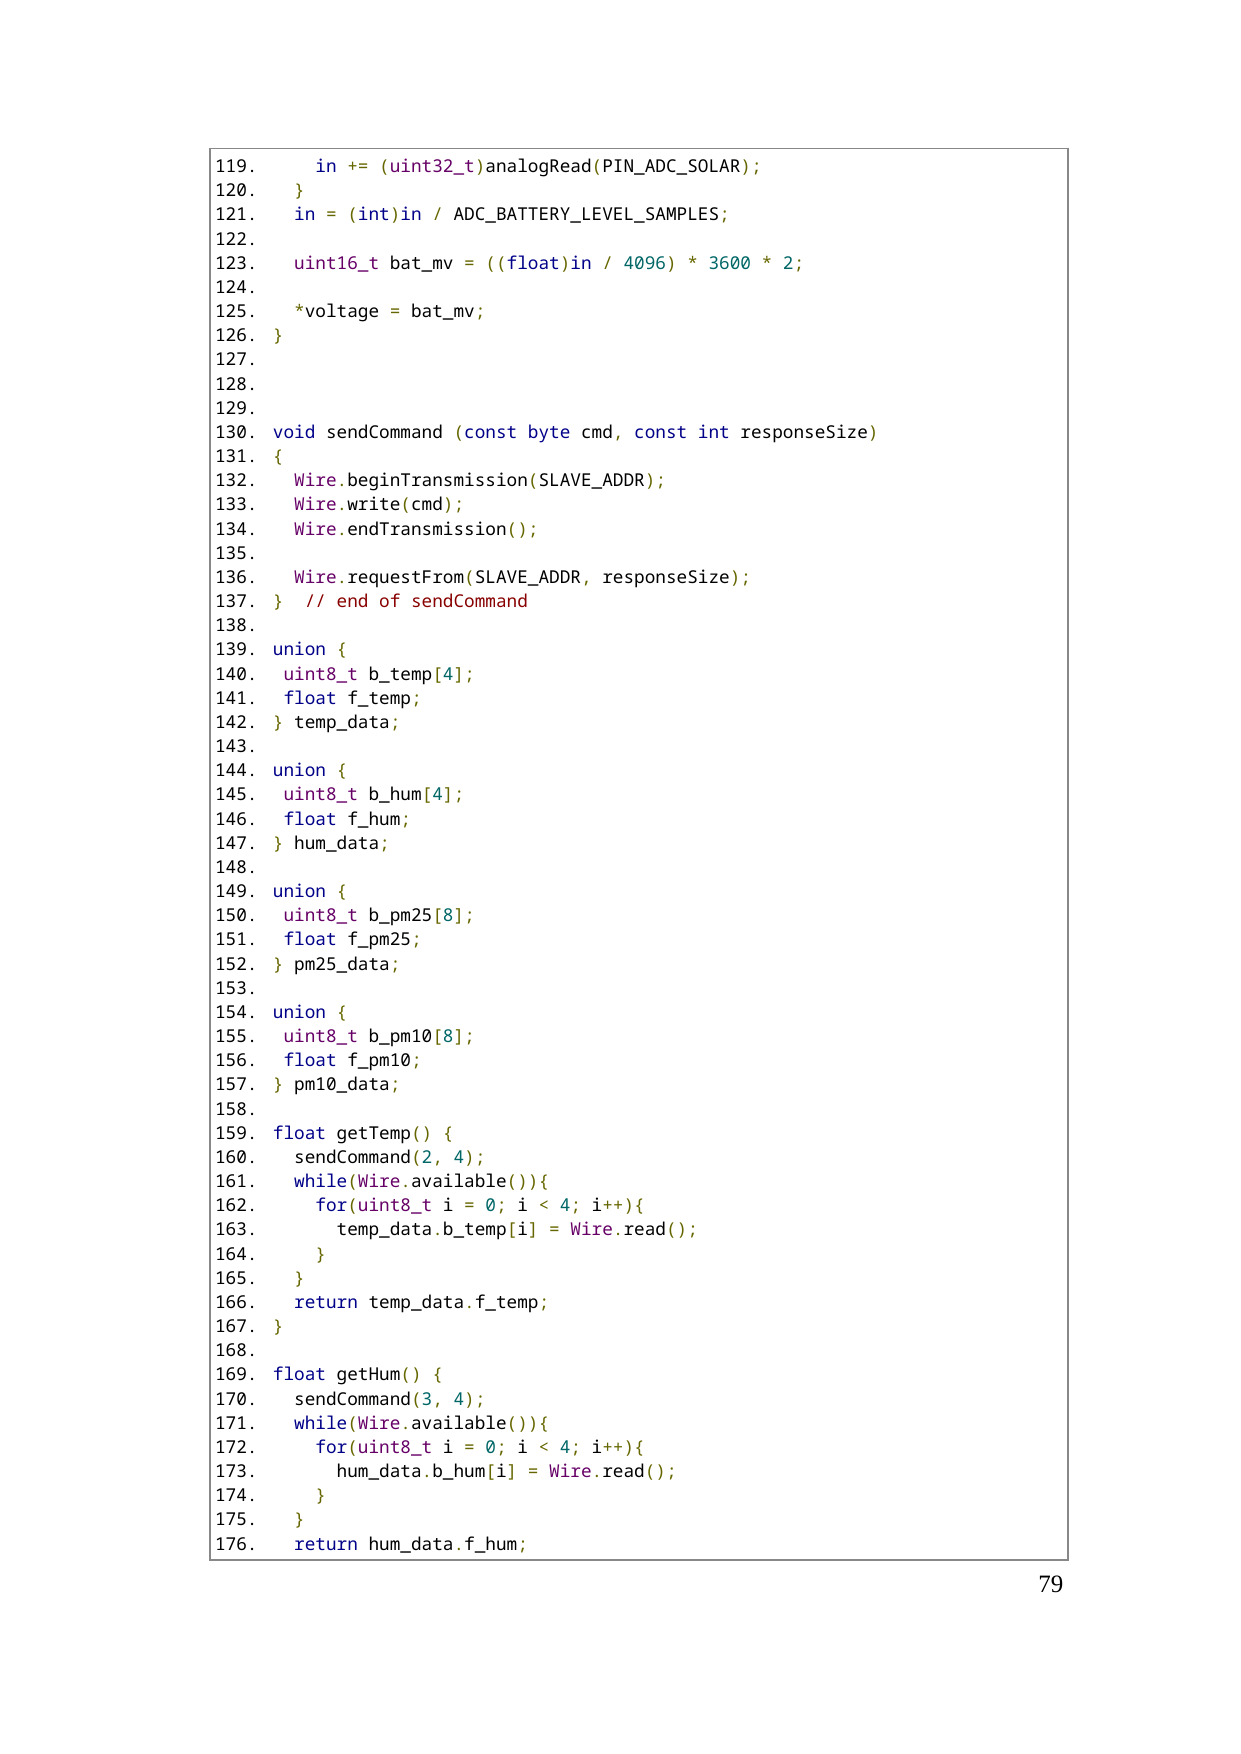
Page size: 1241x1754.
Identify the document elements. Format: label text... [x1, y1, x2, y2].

list } [211, 317, 1067, 347]
list *voltage = bat_mv; [211, 293, 1067, 317]
list return hum_data.f_hum; [211, 1525, 1067, 1559]
list } temp_data; [211, 703, 1067, 733]
list Wire.write(cmd); [211, 486, 1067, 510]
list } [211, 1235, 1067, 1259]
list while(Wire.available()){ [211, 1163, 1067, 1187]
list while(Wire.available()){ [211, 1404, 1067, 1428]
list } hum_data; [211, 824, 1067, 854]
list union { [211, 993, 1067, 1018]
list sendCommand(2, 4); [211, 1138, 1067, 1163]
list void sendCommand (const byte cmd, const int responseSize) [211, 413, 1067, 438]
list hum_data.b_hum[i] = Wire.read(); [211, 1453, 1067, 1477]
list sendCommand(3, 4); [211, 1380, 1067, 1404]
list in += (uint32_t)analogRead(PIN_ADC_SOLAR); [211, 149, 1067, 172]
list uint8_t b_temp[4]; [211, 655, 1067, 679]
list } [211, 1477, 1067, 1501]
list { [211, 438, 1067, 462]
list float getTemp() { [211, 1114, 1067, 1138]
list Wire.requestFrom(SLAVE_ADDR, responseSize); [211, 558, 1067, 583]
list } pm10_data; [211, 1066, 1067, 1096]
list Wire.beginTransmission(SLAVE_ADDR); [211, 462, 1067, 486]
list } // end of sendCommand [211, 583, 1067, 613]
list } [211, 1501, 1067, 1525]
list union { [211, 873, 1067, 897]
list } [211, 172, 1067, 196]
list uint8_t b_pm10[8]; [211, 1018, 1067, 1042]
list } [211, 1308, 1067, 1338]
list in = (int)in / ADC_BATTERY_LEVEL_SAMPLES; [211, 196, 1067, 226]
list union { [211, 631, 1067, 655]
list temp_data.b_temp[i] = Wire.read(); [211, 1211, 1067, 1235]
list } pm25_data; [211, 945, 1067, 975]
list float f_pm10; [211, 1042, 1067, 1066]
list uint8_t b_pm25[8]; [211, 897, 1067, 921]
list float f_pm25; [211, 921, 1067, 945]
list uint8_t b_hum[4]; [211, 776, 1067, 800]
list } [211, 1259, 1067, 1283]
list for(uint8_t i = 0; i < 4; i++){ [211, 1187, 1067, 1211]
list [211, 244, 1067, 274]
list float f_hum; [211, 800, 1067, 824]
list float f_temp; [211, 679, 1067, 703]
list return temp_data.f_temp; [211, 1283, 1067, 1308]
list float getHum() { [211, 1356, 1067, 1380]
list Wire.endTransmission(); [211, 510, 1067, 540]
list union { [211, 752, 1067, 776]
list for(uint8_t i = 0; i < 4; i++){ [211, 1428, 1067, 1453]
